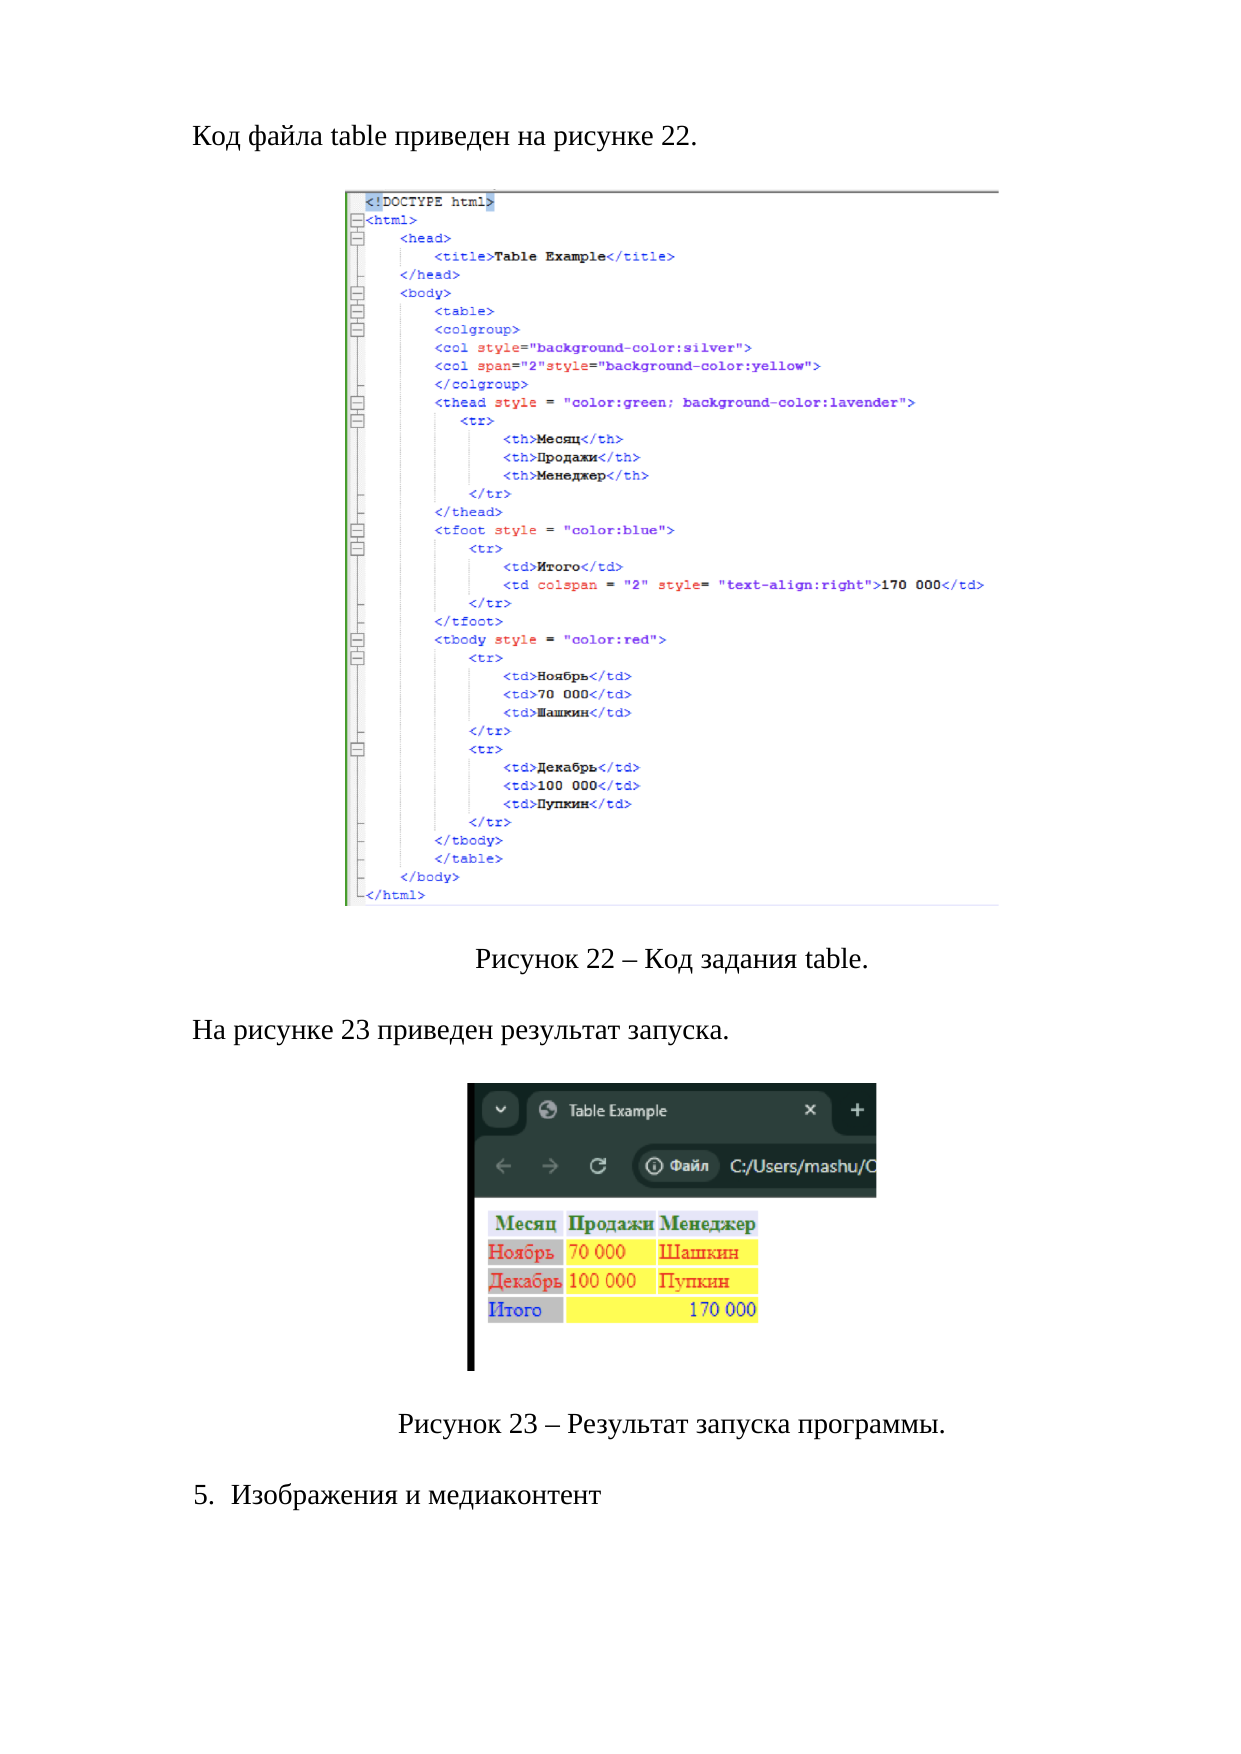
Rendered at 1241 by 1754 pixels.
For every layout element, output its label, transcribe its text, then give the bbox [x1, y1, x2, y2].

text На рисунке 23 приведен результат запуска. [118, 1012, 1152, 1046]
picture [467, 1083, 877, 1371]
text Код файла table приведен на рисунке 22. [118, 118, 1152, 152]
list Изображения и медиаконтент [193, 1477, 1152, 1511]
picture [345, 189, 999, 906]
text Рисунок 23 – Результат запуска программы. [118, 1406, 1152, 1439]
text Рисунок 22 – Код задания table. [118, 941, 1152, 974]
